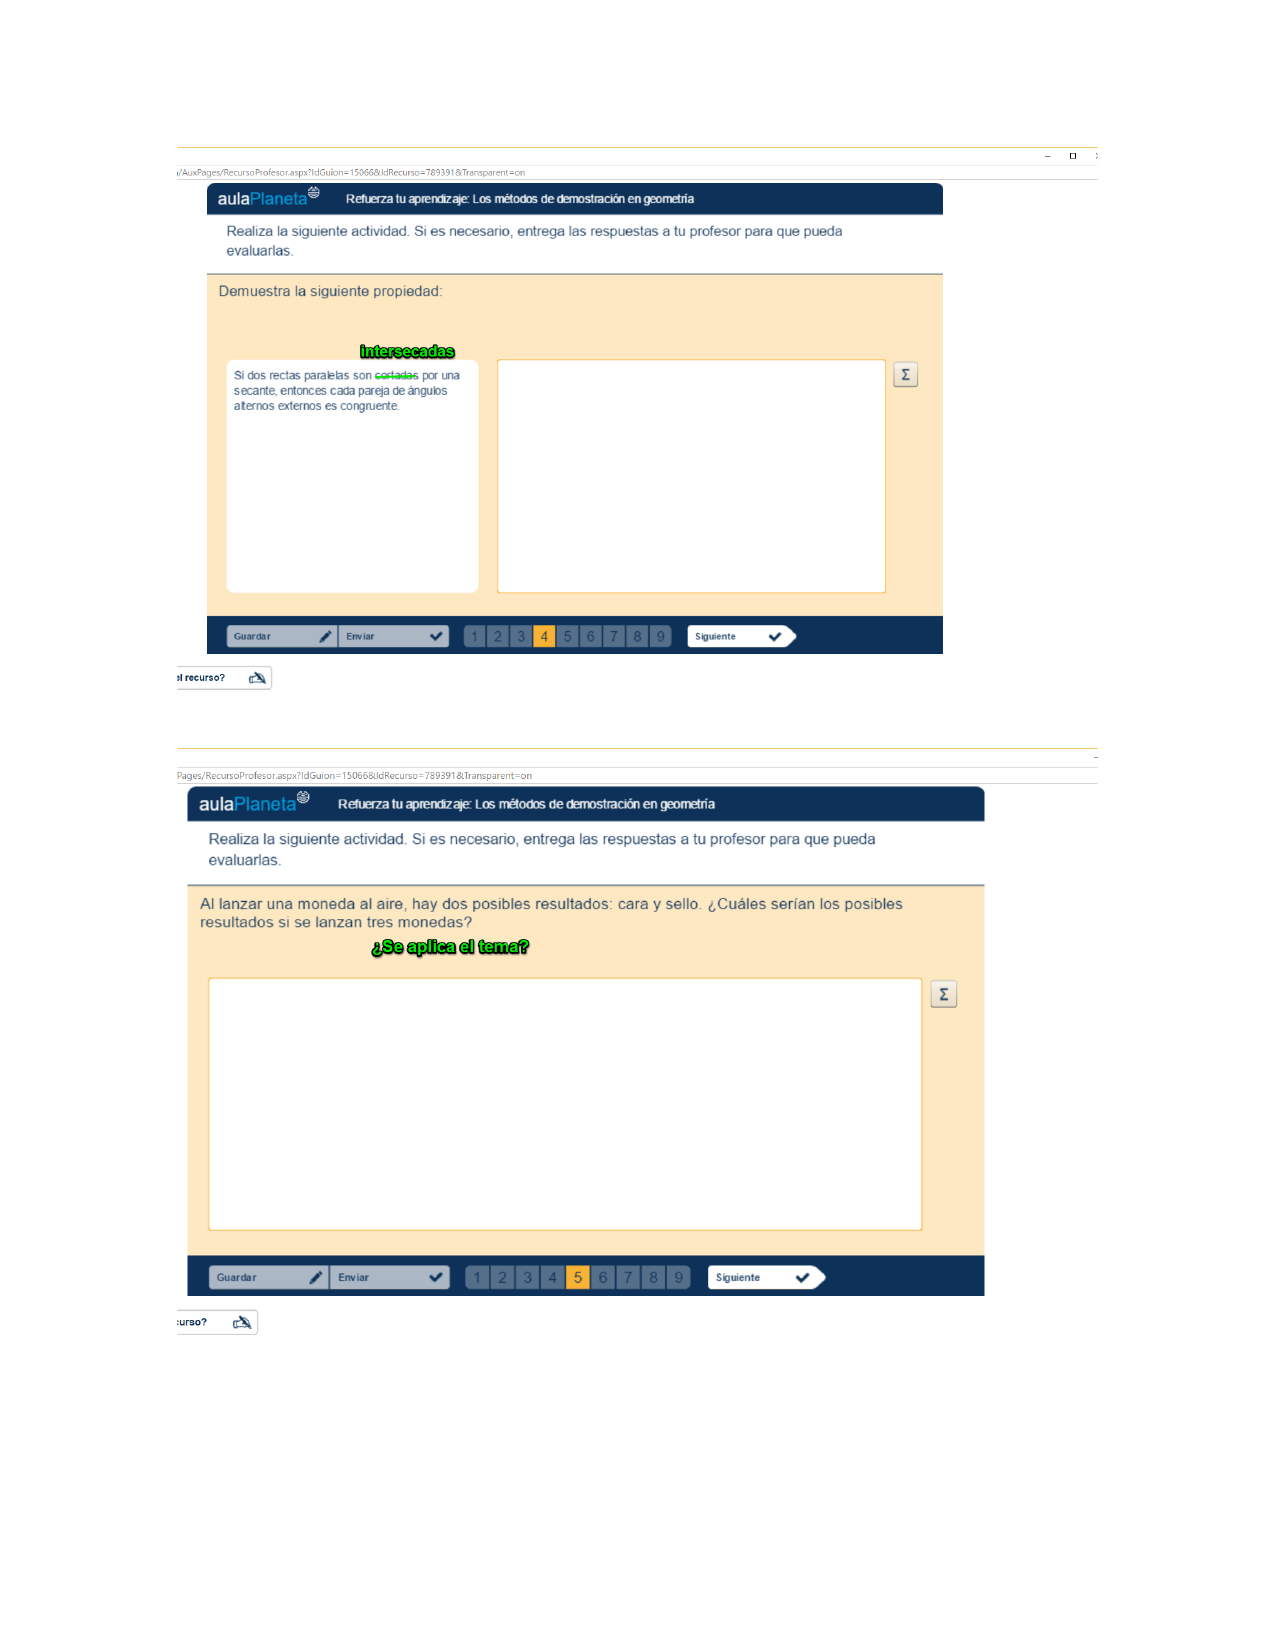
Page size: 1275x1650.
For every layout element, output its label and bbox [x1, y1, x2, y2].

picture [177, 147, 1098, 730]
picture [177, 748, 1098, 1358]
